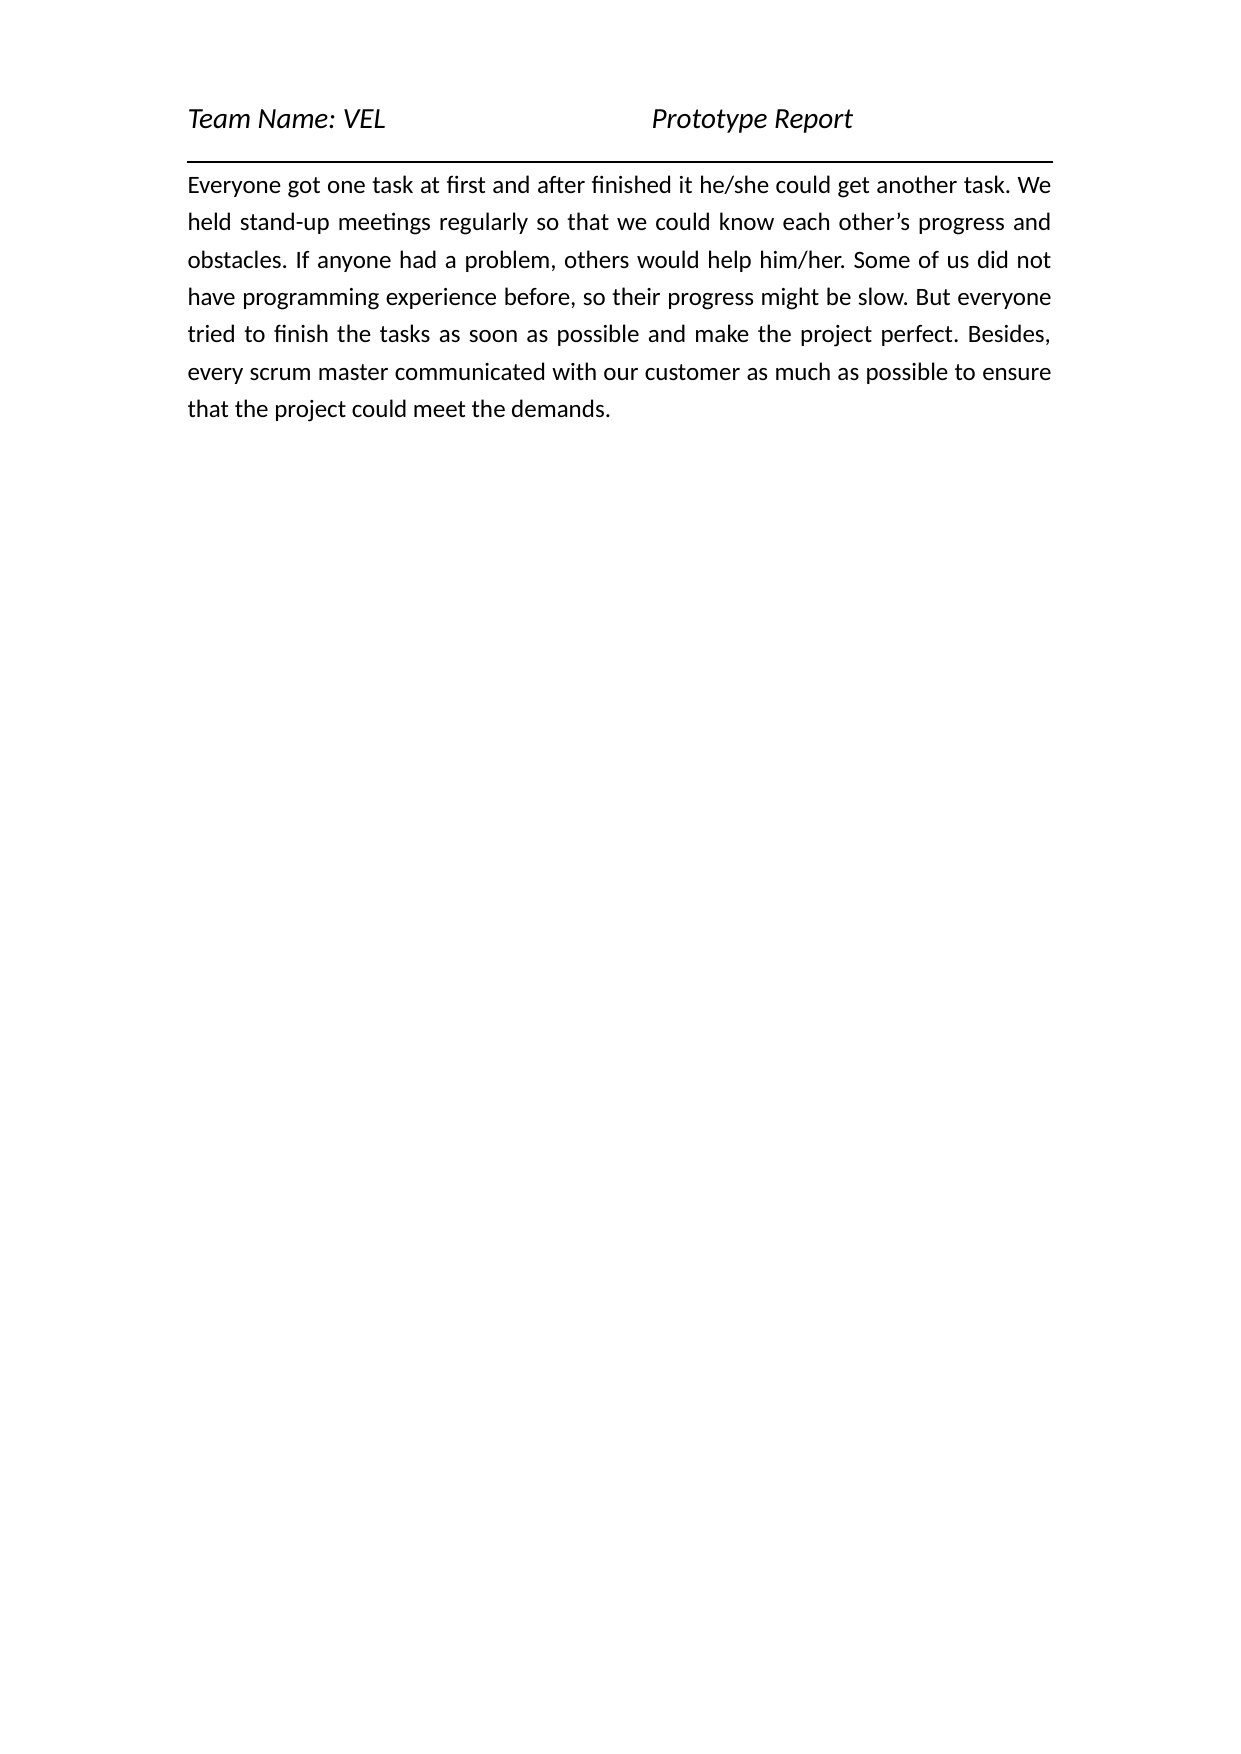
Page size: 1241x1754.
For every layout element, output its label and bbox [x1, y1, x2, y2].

text [187, 168, 1053, 424]
